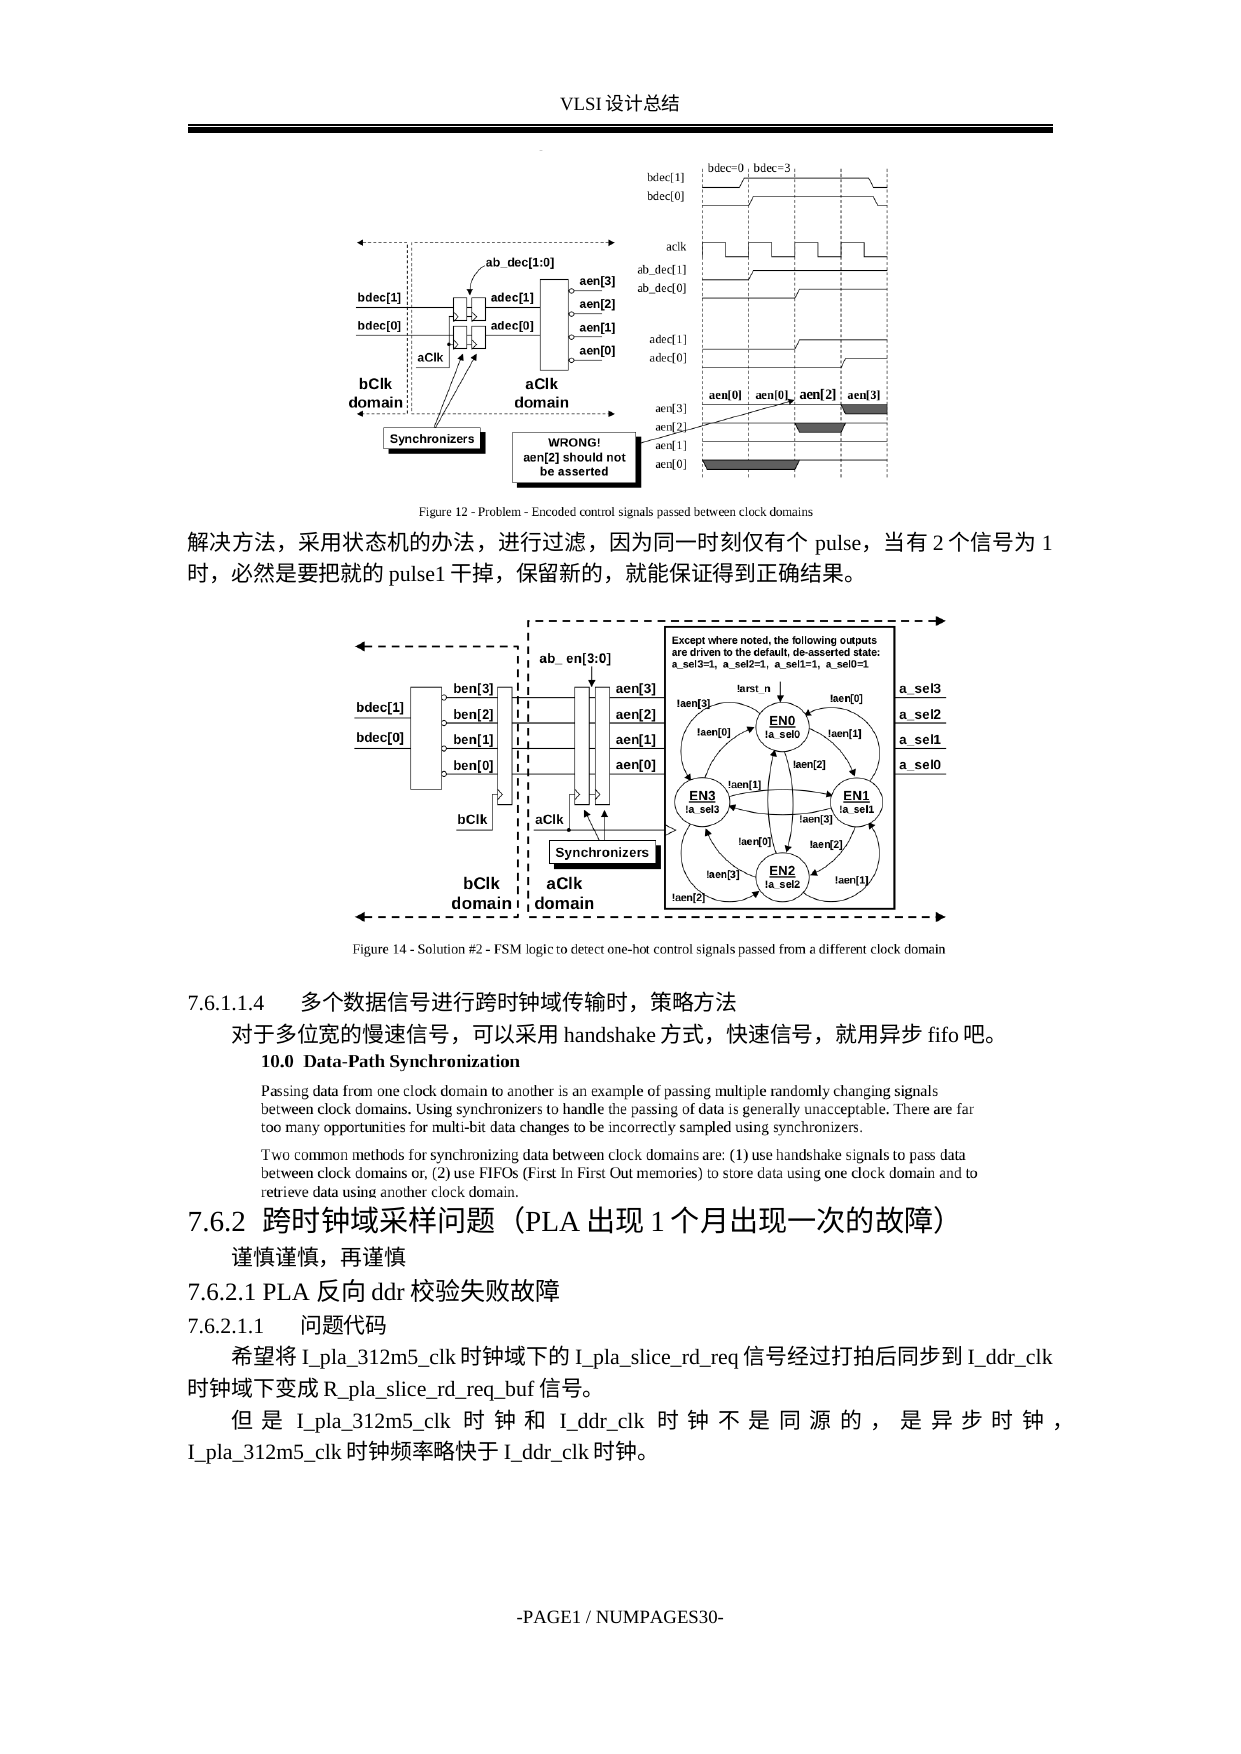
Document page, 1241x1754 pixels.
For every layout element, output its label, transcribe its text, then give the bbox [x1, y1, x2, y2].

picture [345, 150, 895, 525]
text 对于多位宽的慢速信号，可以采用handshake方式，快速信号，就用异步fifo吧。 [187, 1017, 1053, 1049]
subtitle 跨时钟域采样问题（PLA出现1个月出现一次的故障） [187, 1197, 1053, 1240]
subtitle 问题代码 [187, 1308, 1053, 1339]
picture [327, 588, 957, 961]
text 但是I_pla_312m5_clk时钟和I_ddr_clk时钟不是同源的，是异步时钟，I_pla_312m5_clk时钟频率略快于I_ddr_clk时钟。 [187, 1403, 1053, 1466]
subtitle PLA 反向ddr 校验失败故障 [187, 1271, 1053, 1308]
text 解决方法，采用状态机的办法，进行过滤，因为同一时刻仅有个pulse，当有2个信号为1时，必然是要把就的pulse1干掉，保留新的，就能保证得到正确结果。 [187, 525, 1053, 588]
text 希望将I_pla_312m5_clk时钟域下的I_pla_slice_rd_req信号经过打拍后同步到I_ddr_clk时钟域下变成R_pla_slice_rd_req_buf信号。 [187, 1339, 1053, 1403]
text 谨慎谨慎，再谨慎 [231, 1240, 1053, 1271]
subtitle 多个数据信号进行跨时钟域传输时，策略方法 [187, 985, 1053, 1017]
picture [259, 1048, 981, 1198]
